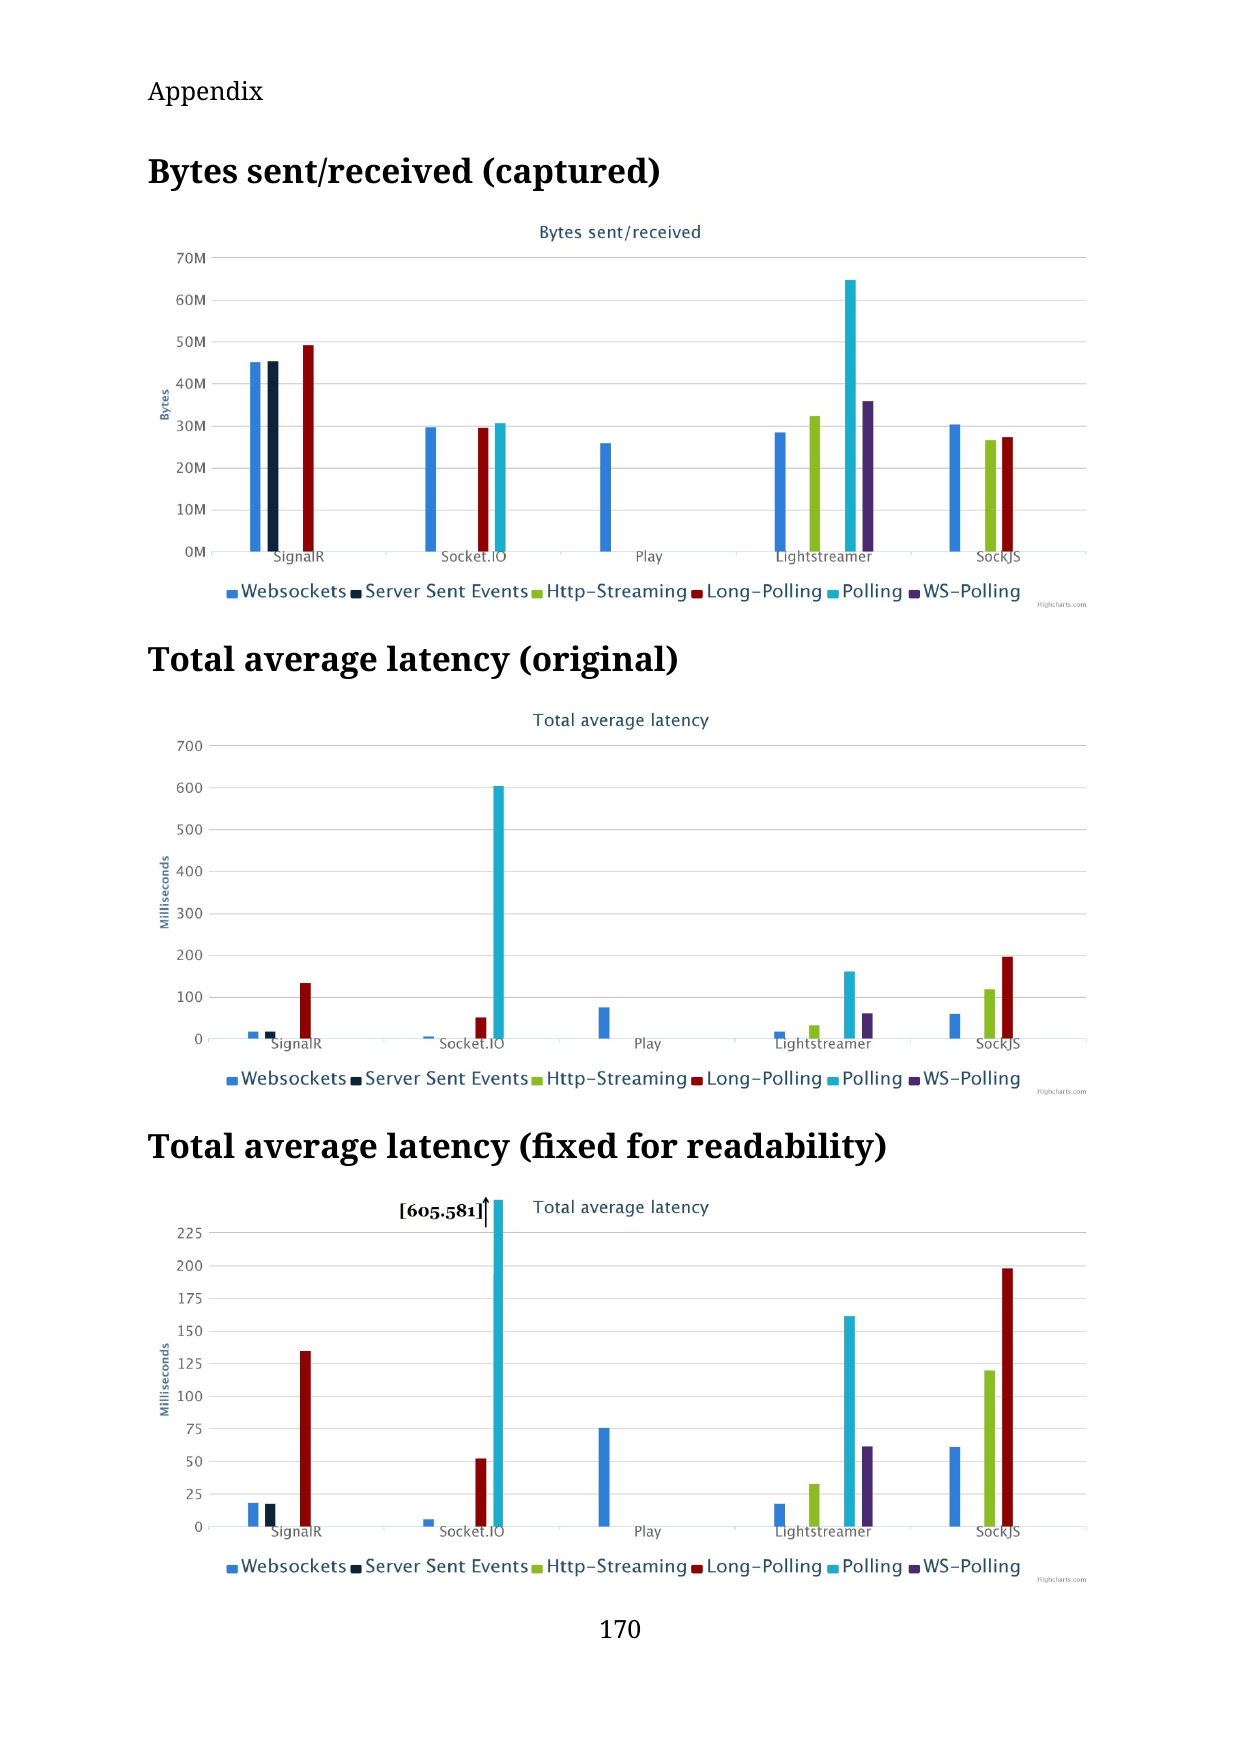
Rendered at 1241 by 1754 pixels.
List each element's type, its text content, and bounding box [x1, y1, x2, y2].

picture [147, 1196, 1093, 1585]
picture [147, 708, 1093, 1097]
picture [147, 220, 1093, 610]
text Bytes sent/received (captured) [148, 148, 1092, 193]
text Total average latency (fixed for readability) [148, 1123, 1092, 1168]
text Total average latency (original) [148, 635, 1092, 681]
